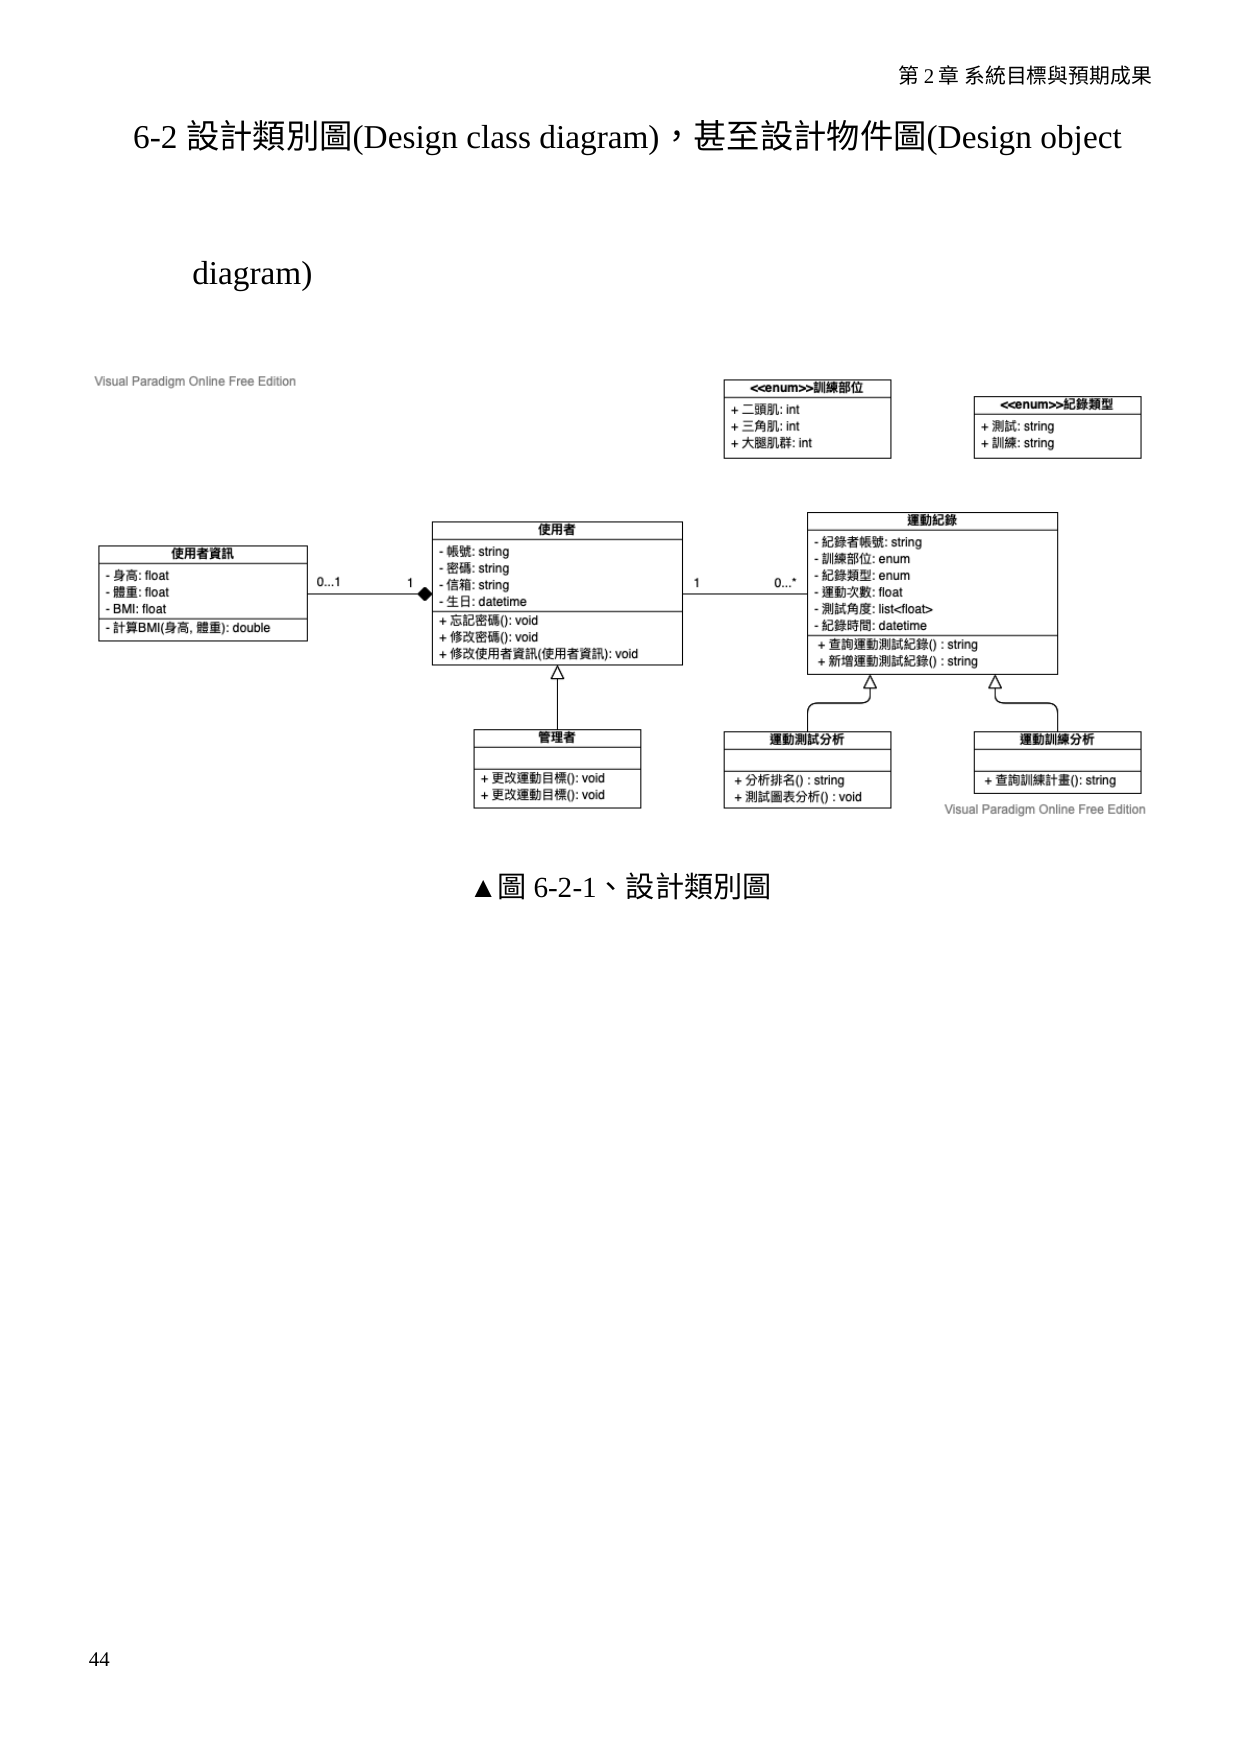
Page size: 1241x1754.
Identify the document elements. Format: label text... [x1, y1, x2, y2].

picture [88, 369, 1152, 819]
subtitle 設計類別圖(Design class diagram)，甚至設計物件圖(Design object diagram) [133, 94, 1152, 292]
